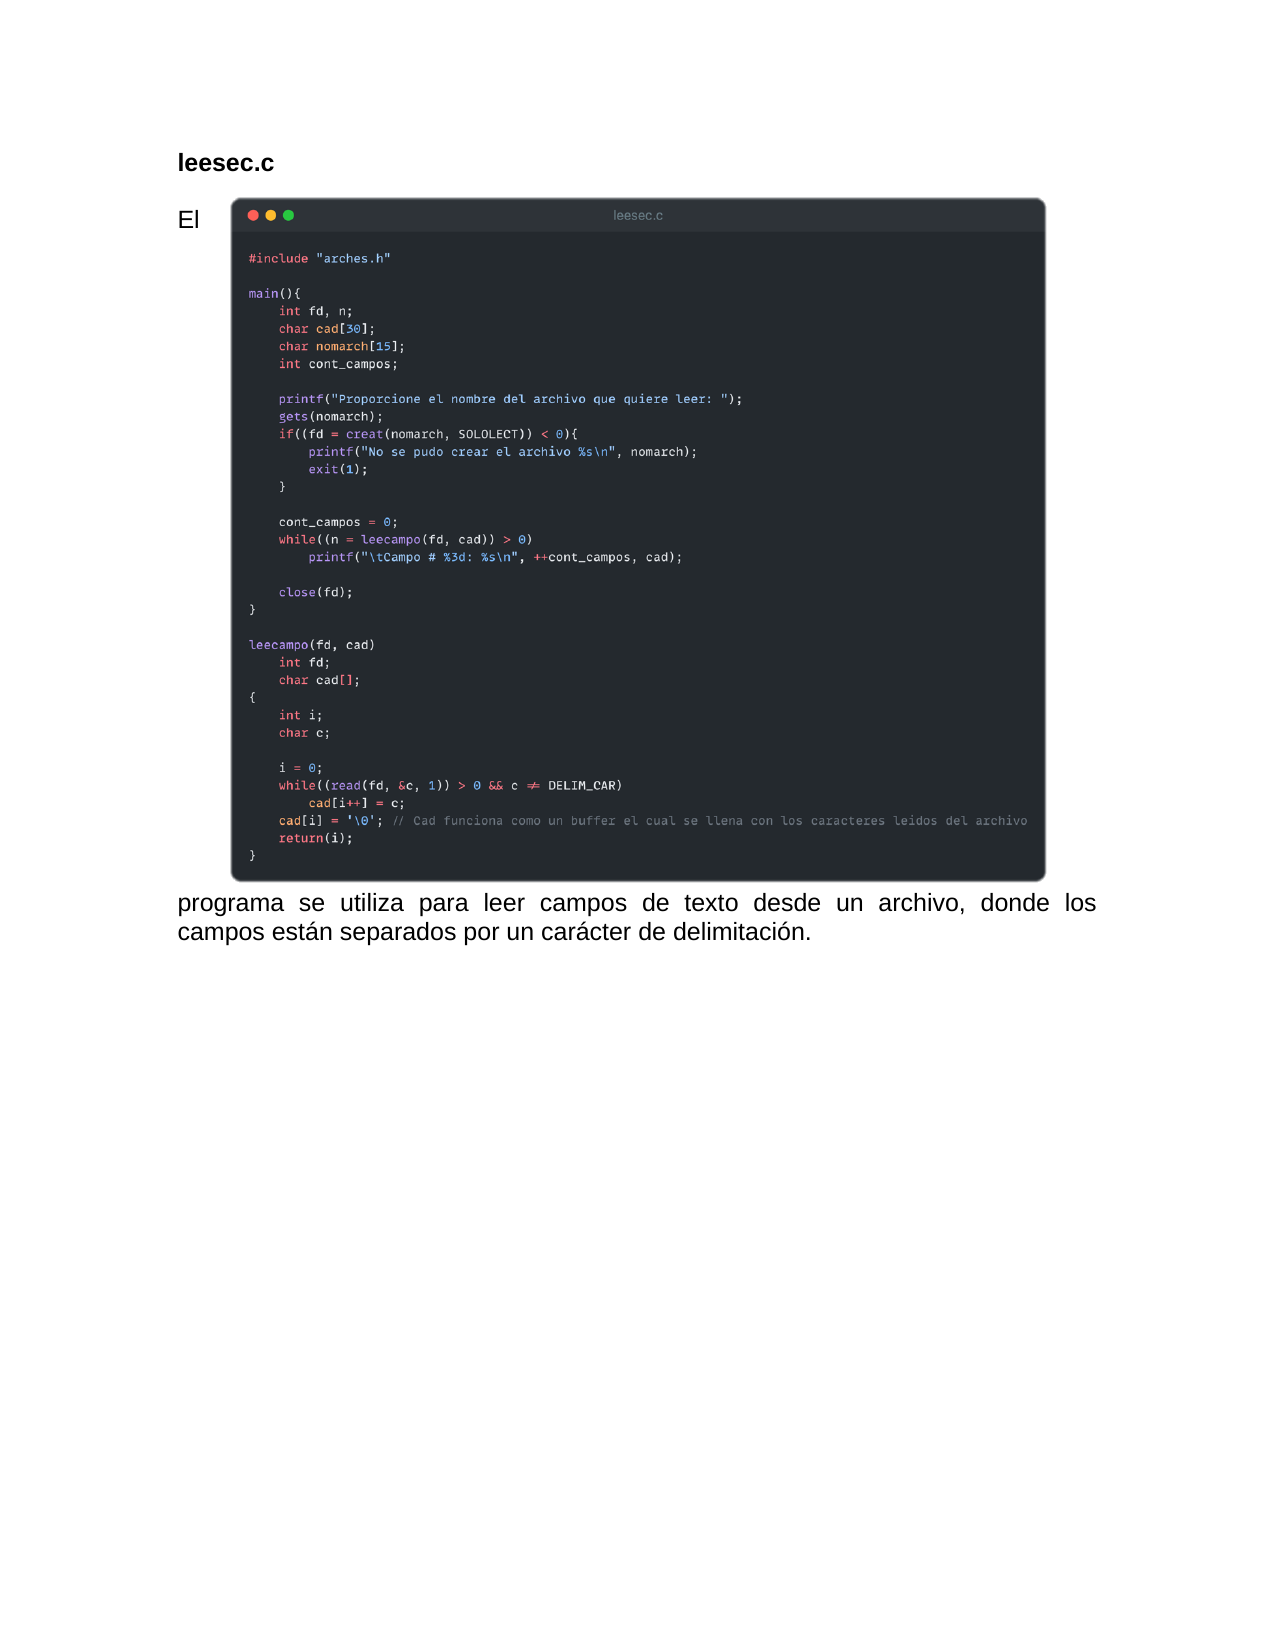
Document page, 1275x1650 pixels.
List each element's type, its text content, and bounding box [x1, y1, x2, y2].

text leesec.c [177, 148, 1098, 176]
picture [223, 193, 1052, 888]
